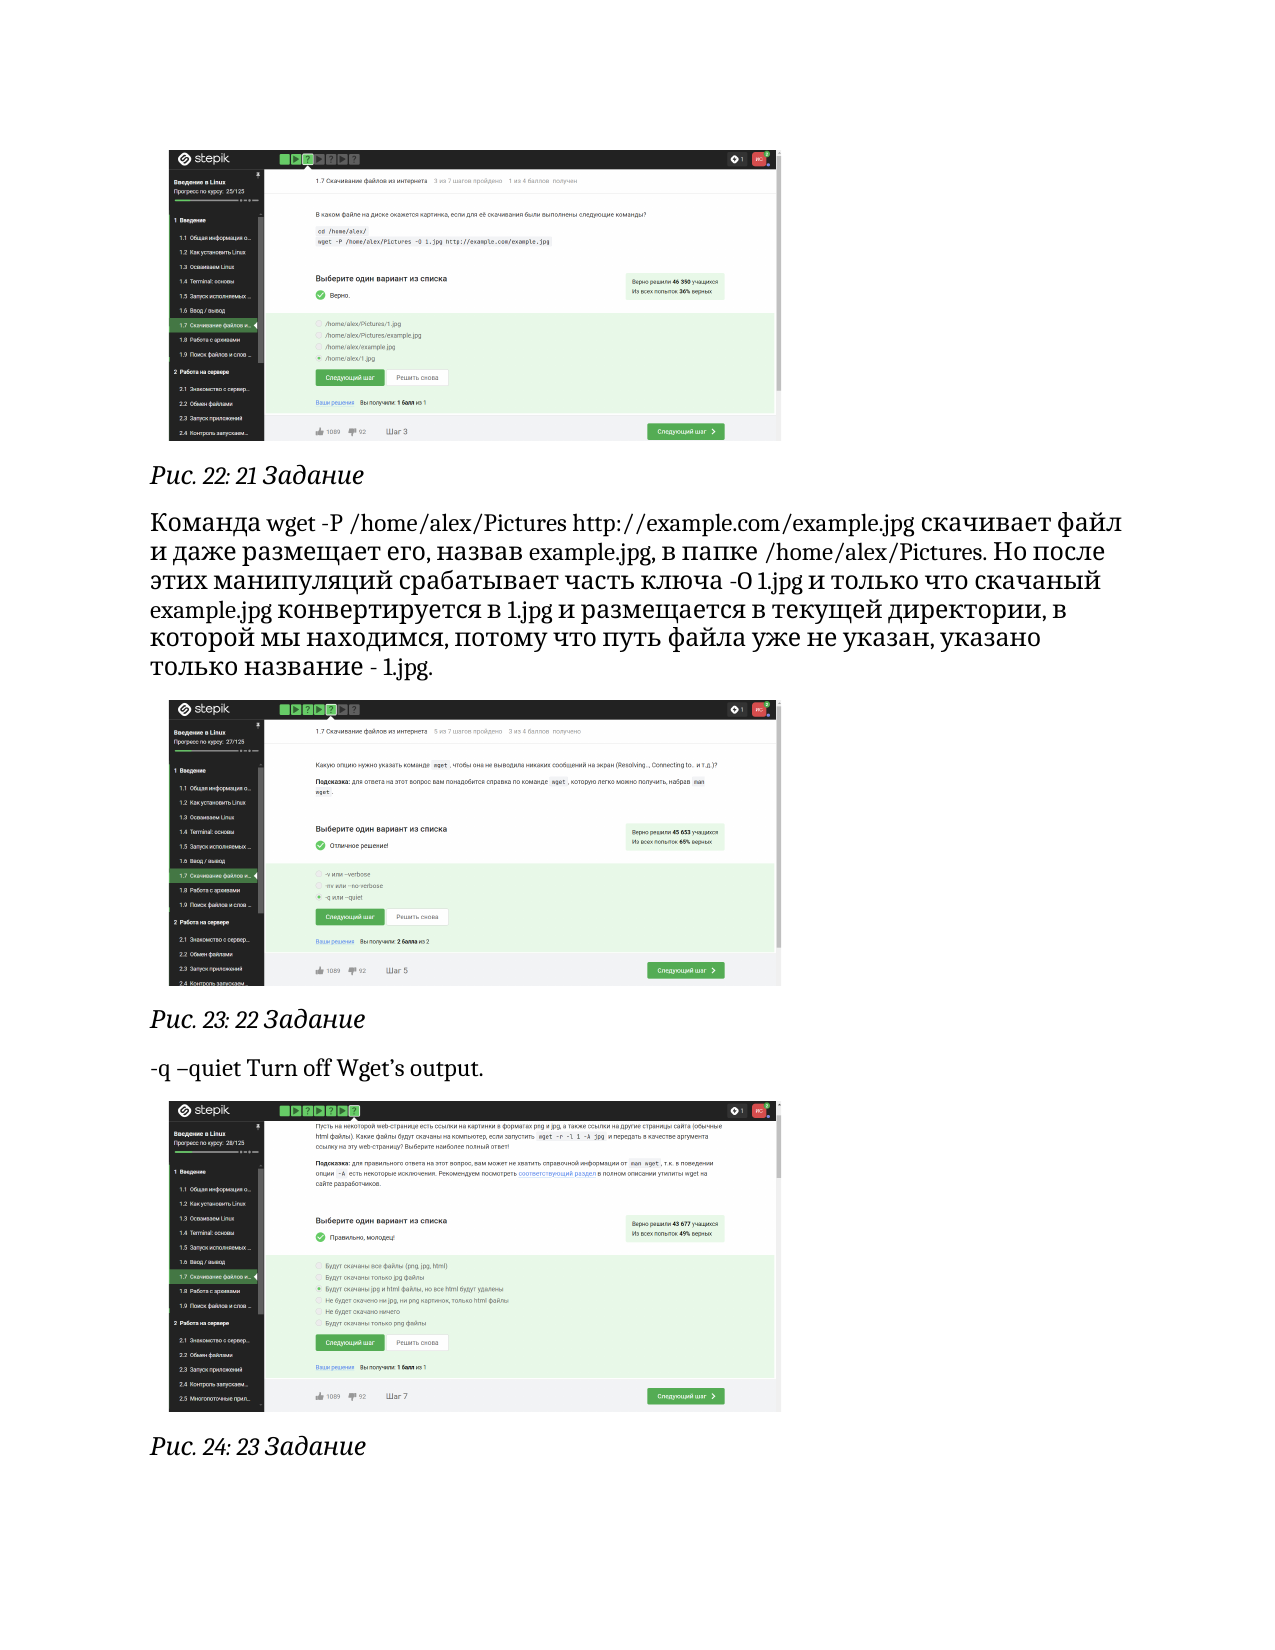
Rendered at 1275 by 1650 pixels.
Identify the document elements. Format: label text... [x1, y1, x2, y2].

text Рис. 24: 23 Задание [150, 1432, 1125, 1461]
text -q –quiet Turn off Wget’s output. [150, 1054, 1125, 1082]
text Команда wget -P /home/alex/Pictures http://example.com/example.jpg скачивает файл и даже размещает его, назвав example.jpg, в папке /home/alex/Pictures. Но после этих манипуляций срабатывает часть ключа -O 1.jpg и только что скачаный example.jpg конвертируется в 1.jpg и размещается в текущей директории, в которой мы находимся, потому что путь файла уже не указан, указано только название - 1.jpg. [150, 509, 1125, 682]
picture [168, 1101, 782, 1412]
text Рис. 22: 21 Задание [150, 462, 1125, 491]
picture [168, 700, 782, 986]
picture [168, 150, 782, 441]
text Рис. 23: 22 Задание [150, 1006, 1125, 1035]
